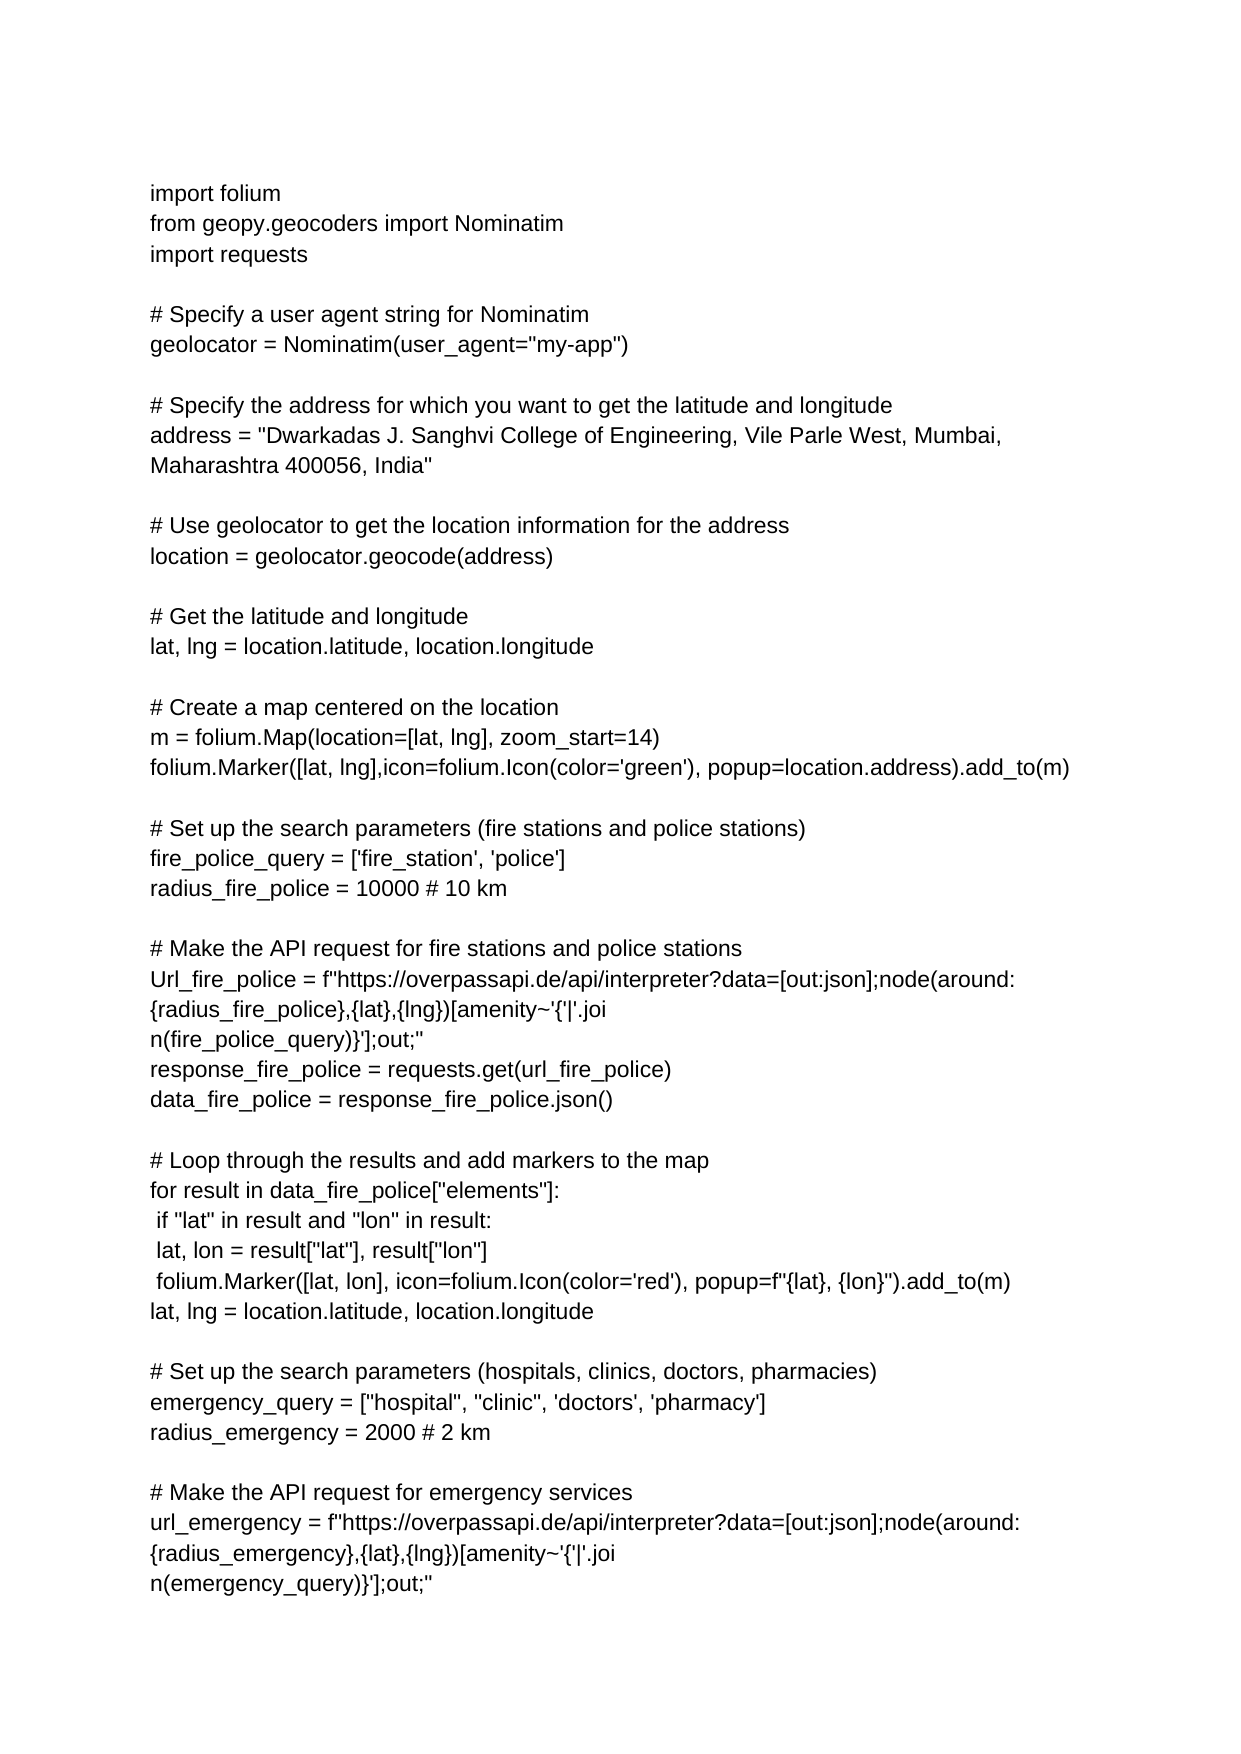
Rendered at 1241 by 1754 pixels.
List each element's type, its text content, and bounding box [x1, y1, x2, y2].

text folium.Marker([lat, lon], icon=folium.Icon(color='red'), popup=f"{lat}, {lon}").add_to(m) [150, 1268, 1090, 1294]
text # Create a map centered on the location [150, 694, 1090, 720]
text folium.Marker([lat, lng],icon=folium.Icon(color='green'), popup=location.address).add_to(m) [150, 754, 1090, 781]
text for result in data_fire_police["elements"]: [150, 1177, 1090, 1203]
text # Set up the search parameters (fire stations and police stations) [150, 814, 1090, 841]
text n(fire_police_query)}'];out;" [150, 1026, 1090, 1052]
text address = "Dwarkadas J. Sanghvi College of Engineering, Vile Parle West, Mumbai, Maharashtra 400056, India" [150, 422, 1090, 478]
text n(emergency_query)}'];out;" [150, 1570, 1090, 1596]
text url_emergency = f"https://overpassapi.de/api/interpreter?data=[out:json];node(around:{radius_emergency},{lat},{lng})[amenity~'{'|'.joi [150, 1509, 1090, 1566]
text lat, lng = location.latitude, location.longitude [150, 633, 1090, 660]
text emergency_query = ["hospital", "clinic", 'doctors', 'pharmacy'] [150, 1388, 1090, 1415]
text # Make the API request for fire stations and police stations [150, 935, 1090, 962]
text geolocator = Nominatim(user_agent="my-app") [150, 331, 1090, 358]
text location = geolocator.geocode(address) [150, 543, 1090, 569]
text Url_fire_police = f"https://overpassapi.de/api/interpreter?data=[out:json];node(around:{radius_fire_police},{lat},{lng})[amenity~'{'|'.joi [150, 966, 1090, 1022]
text m = folium.Map(location=[lat, lng], zoom_start=14) [150, 724, 1090, 750]
text # Set up the search parameters (hospitals, clinics, doctors, pharmacies) [150, 1358, 1090, 1385]
text response_fire_police = requests.get(url_fire_police) [150, 1056, 1090, 1083]
text fire_police_query = ['fire_station', 'police'] [150, 845, 1090, 871]
text # Use geolocator to get the location information for the address [150, 512, 1090, 539]
text # Get the latitude and longitude [150, 603, 1090, 629]
text # Specify the address for which you want to get the latitude and longitude [150, 392, 1090, 418]
text data_fire_police = response_fire_police.json() [150, 1086, 1090, 1113]
text from geopy.geocoders import Nominatim [150, 210, 1090, 237]
text import requests [150, 241, 1090, 267]
text radius_fire_police = 10000 # 10 km [150, 875, 1090, 901]
text # Make the API request for emergency services [150, 1479, 1090, 1506]
text # Specify a user agent string for Nominatim [150, 301, 1090, 327]
text lat, lon = result["lat"], result["lon"] [150, 1237, 1090, 1264]
text if "lat" in result and "lon" in result: [150, 1207, 1090, 1234]
text lat, lng = location.latitude, location.longitude [150, 1298, 1090, 1324]
text # Loop through the results and add markers to the map [150, 1147, 1090, 1173]
text radius_emergency = 2000 # 2 km [150, 1419, 1090, 1445]
text import folium [150, 180, 1090, 207]
